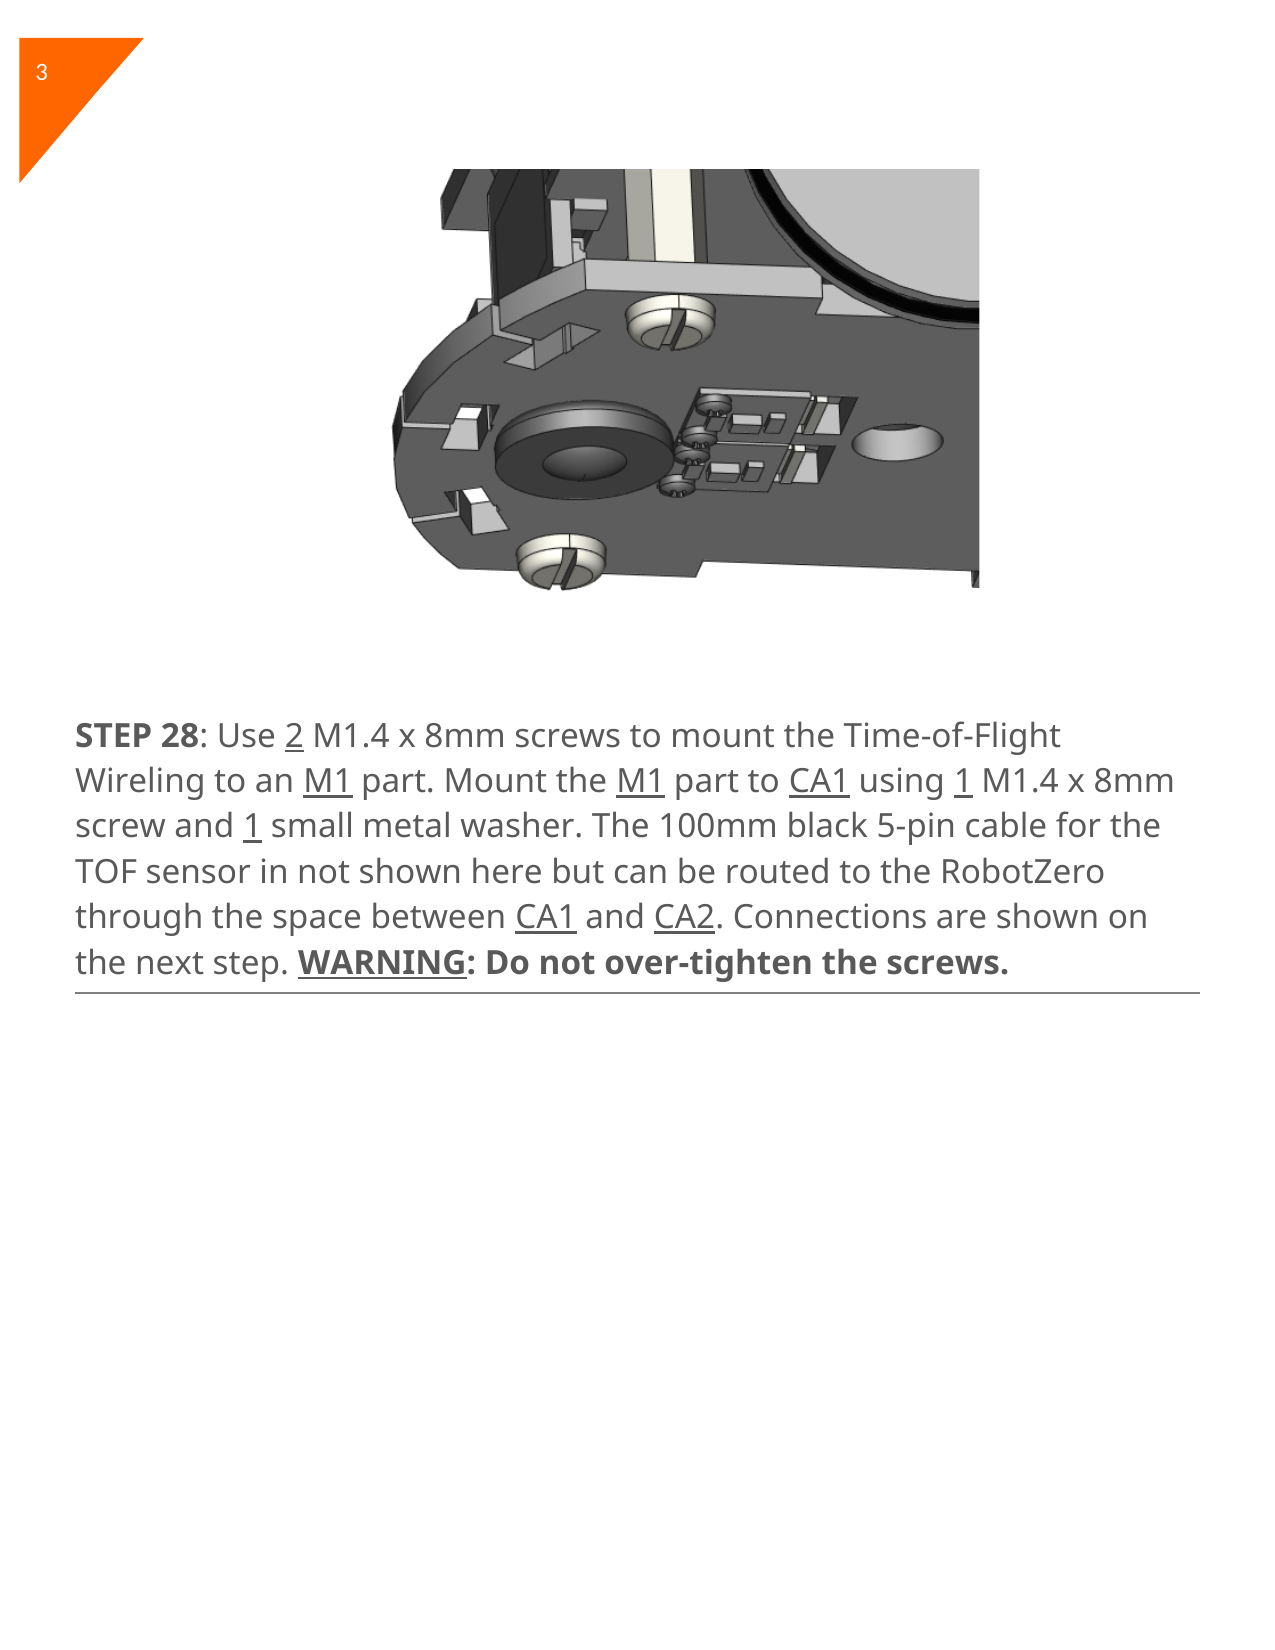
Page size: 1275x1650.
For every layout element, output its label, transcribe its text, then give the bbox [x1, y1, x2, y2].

picture [370, 169, 980, 648]
text STEP 28: Use 2 M1.4 x 8mm screws to mount the Time-of-Flight Wireling to an M1 part. Mount the M1 part to CA1 using 1 M1.4 x 8mm screw and 1 small metal washer. The 100mm black 5-pin cable for the TOF sensor in not shown here but can be routed to the RobotZero through the space between CA1 and CA2. Connections are shown on the next step. WARNING: Do not over-tighten the screws. [75, 711, 1200, 992]
